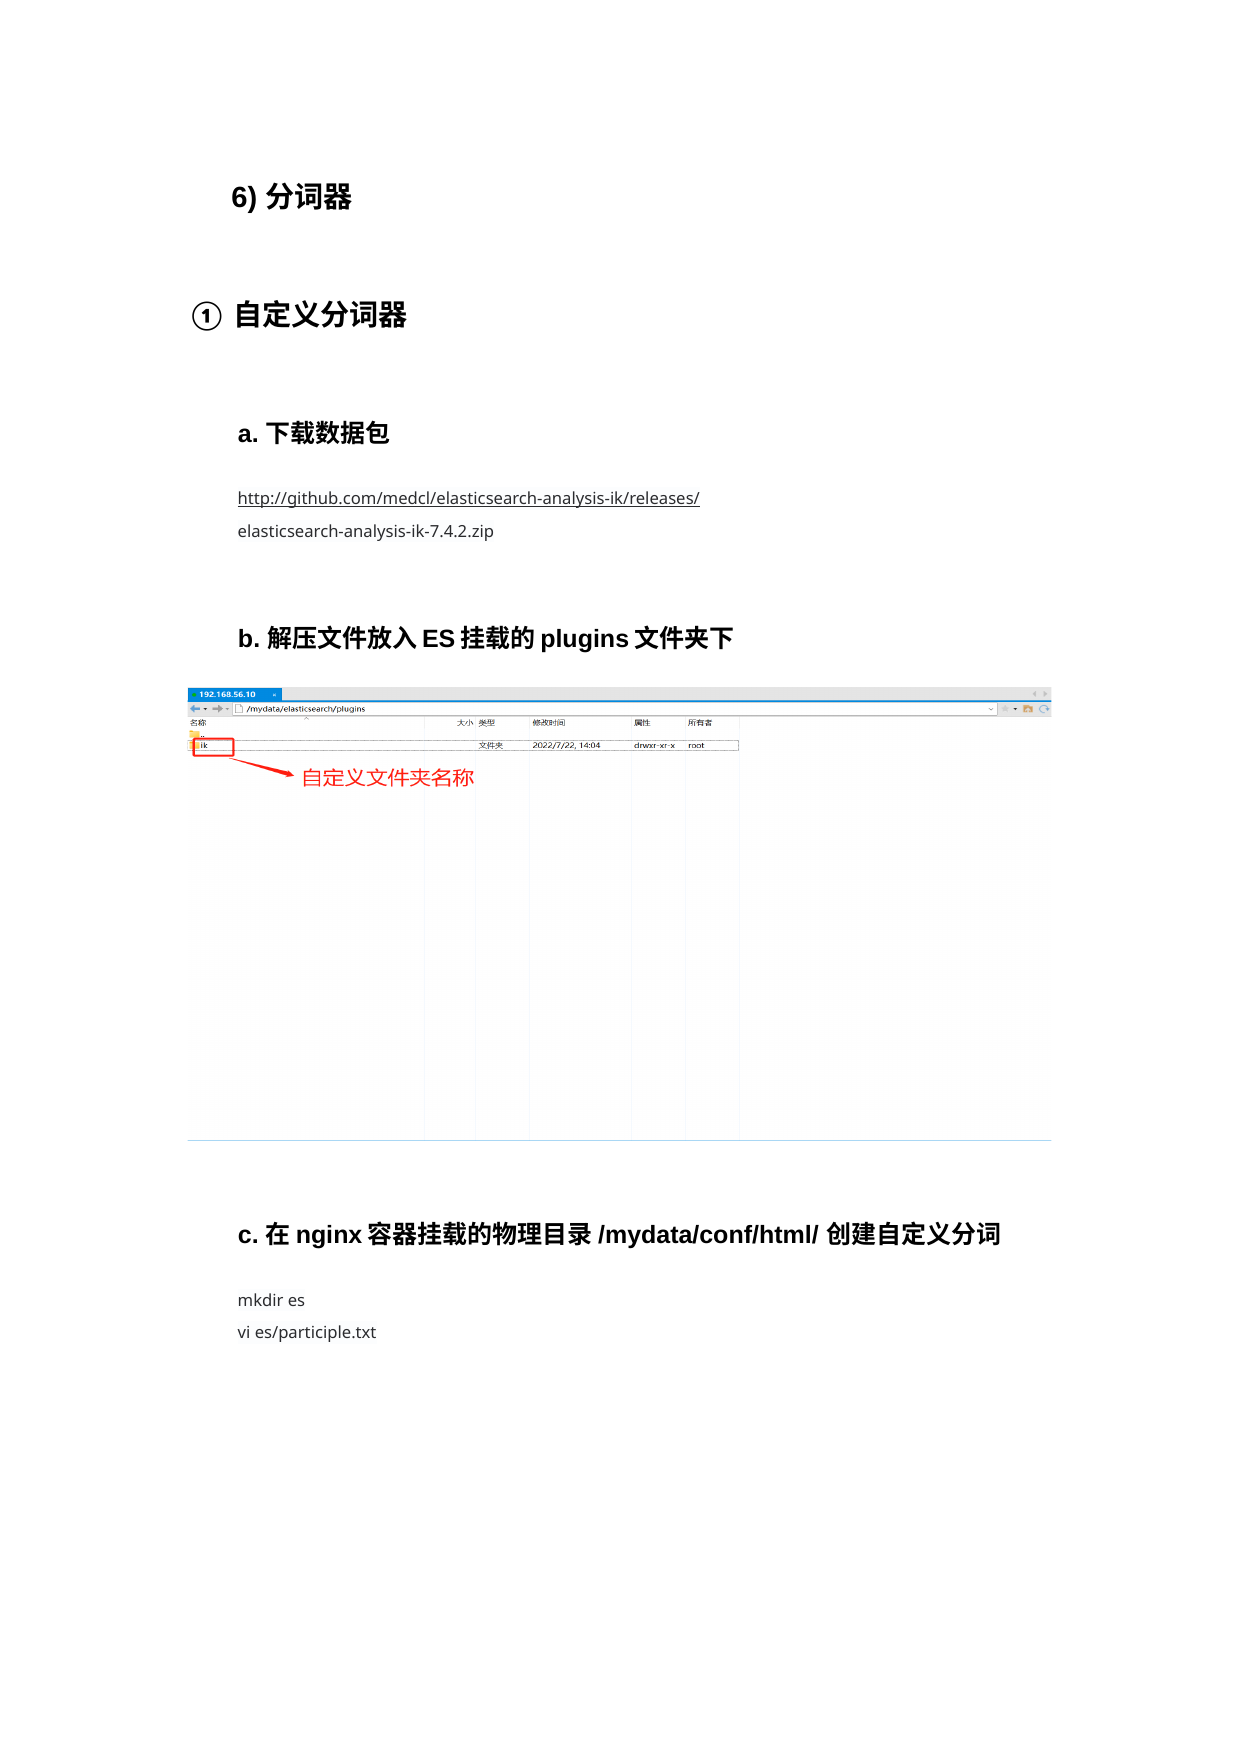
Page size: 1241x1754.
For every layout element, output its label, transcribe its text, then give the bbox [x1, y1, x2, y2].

subtitle a. 下载数据包 [187, 399, 1053, 464]
subtitle ① 自定义分词器 [187, 280, 1053, 345]
text elasticsearch-analysis-ik-7.4.2.zip [187, 514, 1053, 547]
text http://github.com/medcl/elasticsearch-analysis-ik/releases/ [187, 482, 1053, 514]
text vi es/participle.txt [187, 1316, 1053, 1348]
picture [187, 687, 1052, 1141]
subtitle b. 解压文件放入ES挂载的plugins文件夹下 [187, 604, 1053, 669]
subtitle c. 在nginx容器挂载的物理目录 /mydata/conf/html/ 创建自定义分词 [187, 1200, 1053, 1265]
text mkdir es [187, 1283, 1053, 1316]
subtitle 分词器 [231, 162, 1053, 227]
